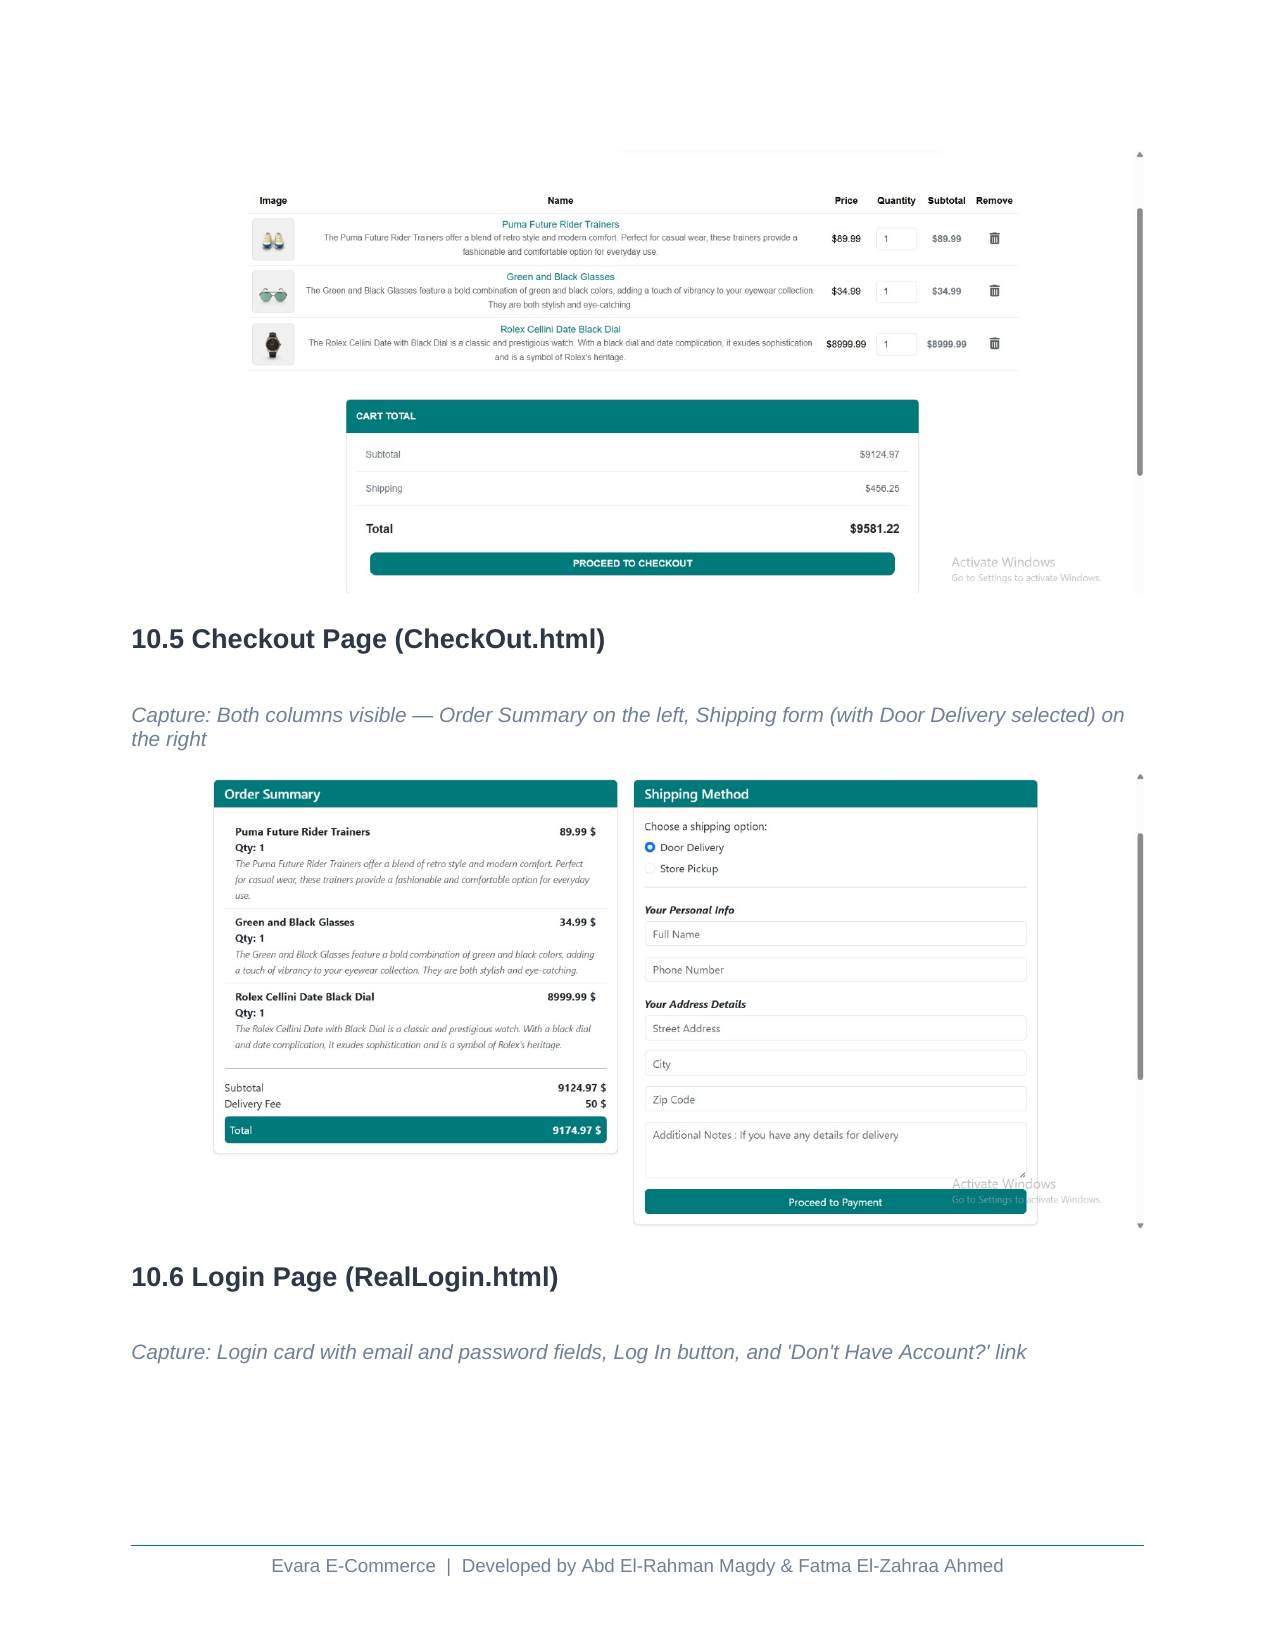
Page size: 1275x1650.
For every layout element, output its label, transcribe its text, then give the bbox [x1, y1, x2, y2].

subtitle 10.6 Login Page (RealLogin.html) [131, 1261, 1144, 1292]
picture [131, 771, 1144, 1230]
text Capture: Both columns visible — Order Summary on the left, Shipping form (with Door Delivery selected) on the right [131, 703, 1144, 751]
subtitle 10.5 Checkout Page (CheckOut.html) [131, 623, 1144, 655]
text Capture: Login card with email and password fields, Log In button, and 'Don't Have Account?' link [131, 1340, 1144, 1364]
picture [131, 150, 1144, 593]
